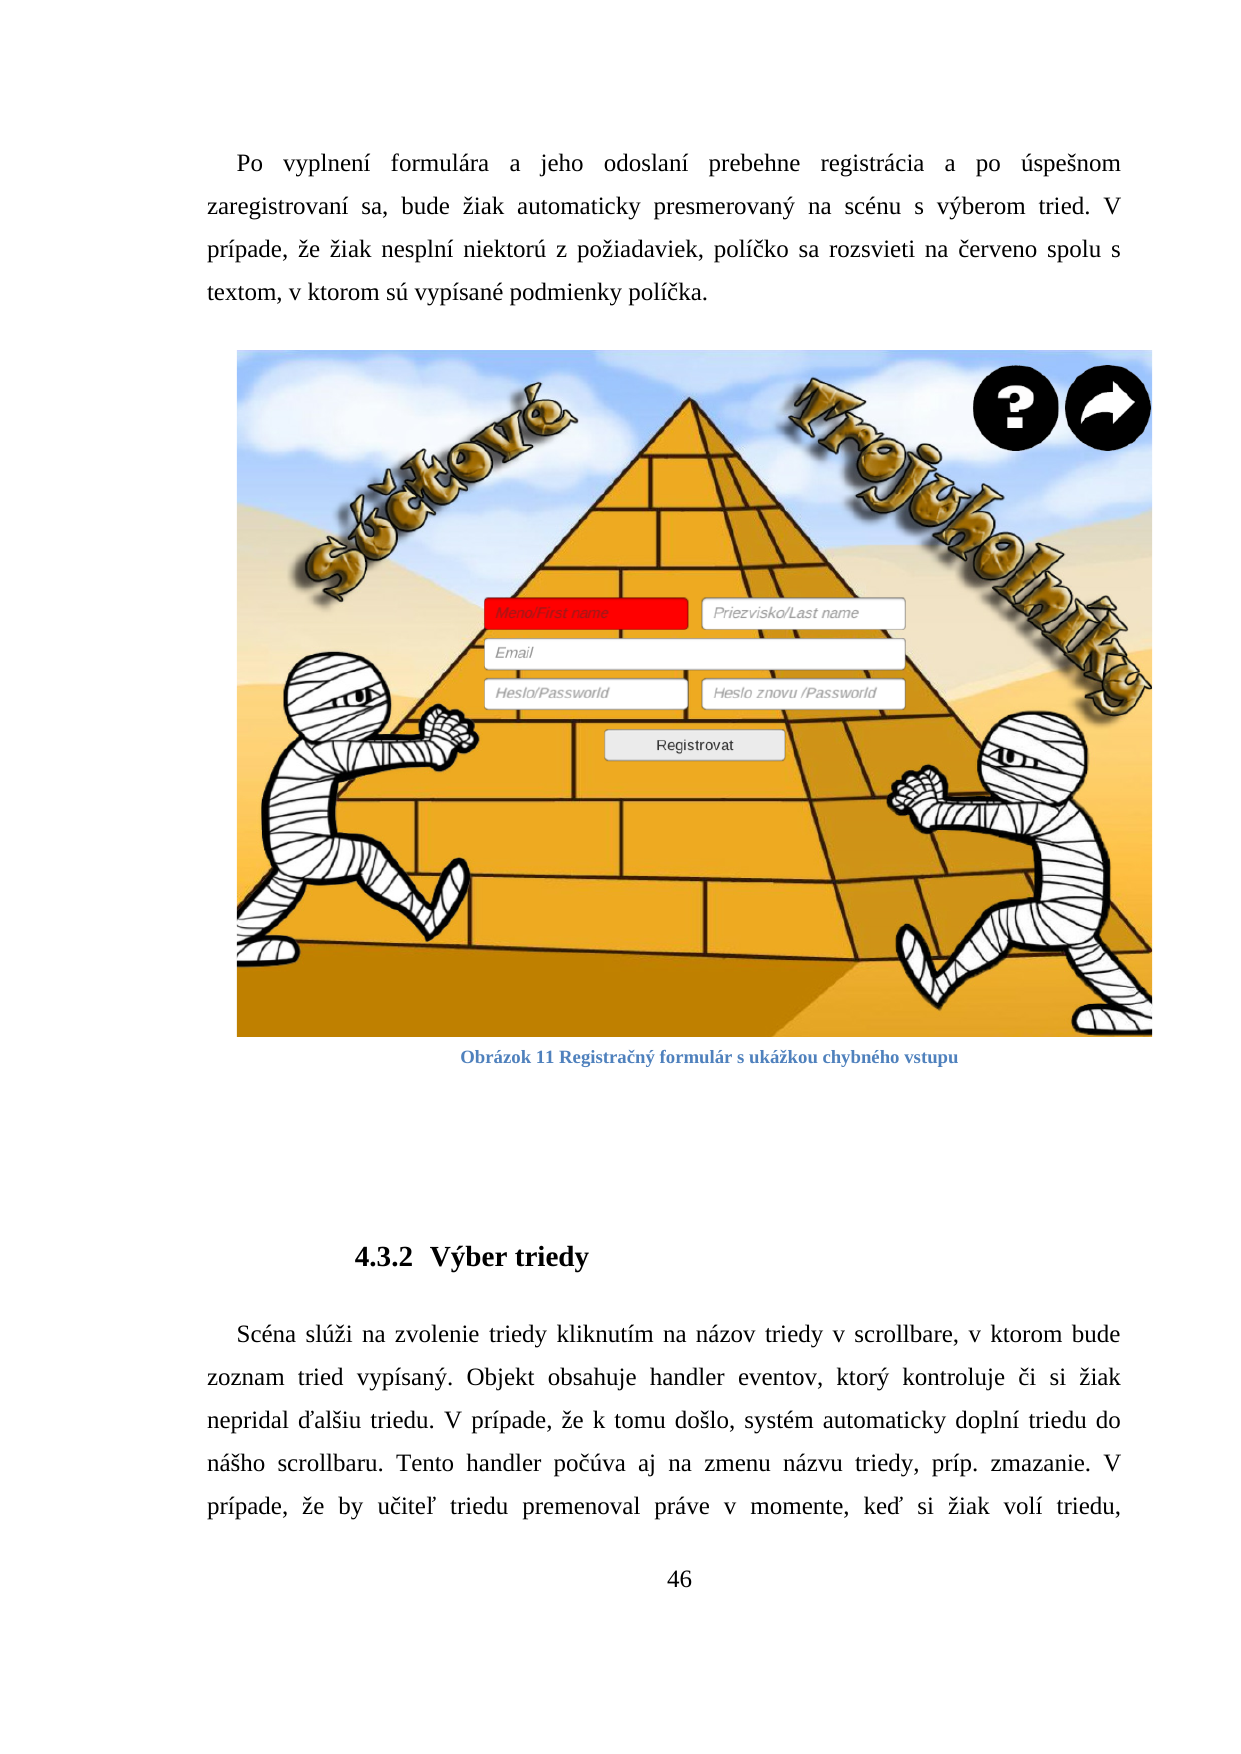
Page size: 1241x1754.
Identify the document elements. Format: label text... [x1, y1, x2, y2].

text Po vyplnení formulára a jeho odoslaní prebehne registrácia a po úspešnom zaregistrovaní sa, bude žiak automaticky presmerovaný na scénu s výberom tried. V prípade, že žiak nesplní niektorú z požiadaviek, políčko sa rozsvieti na červeno spolu s textom, v ktorom sú vypísané podmienky políčka. [207, 220, 1122, 378]
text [207, 1391, 1122, 1506]
picture [236, 422, 1153, 1109]
list Heslo [274, 148, 1122, 176]
subtitle Výber triedy [354, 1312, 1122, 1345]
